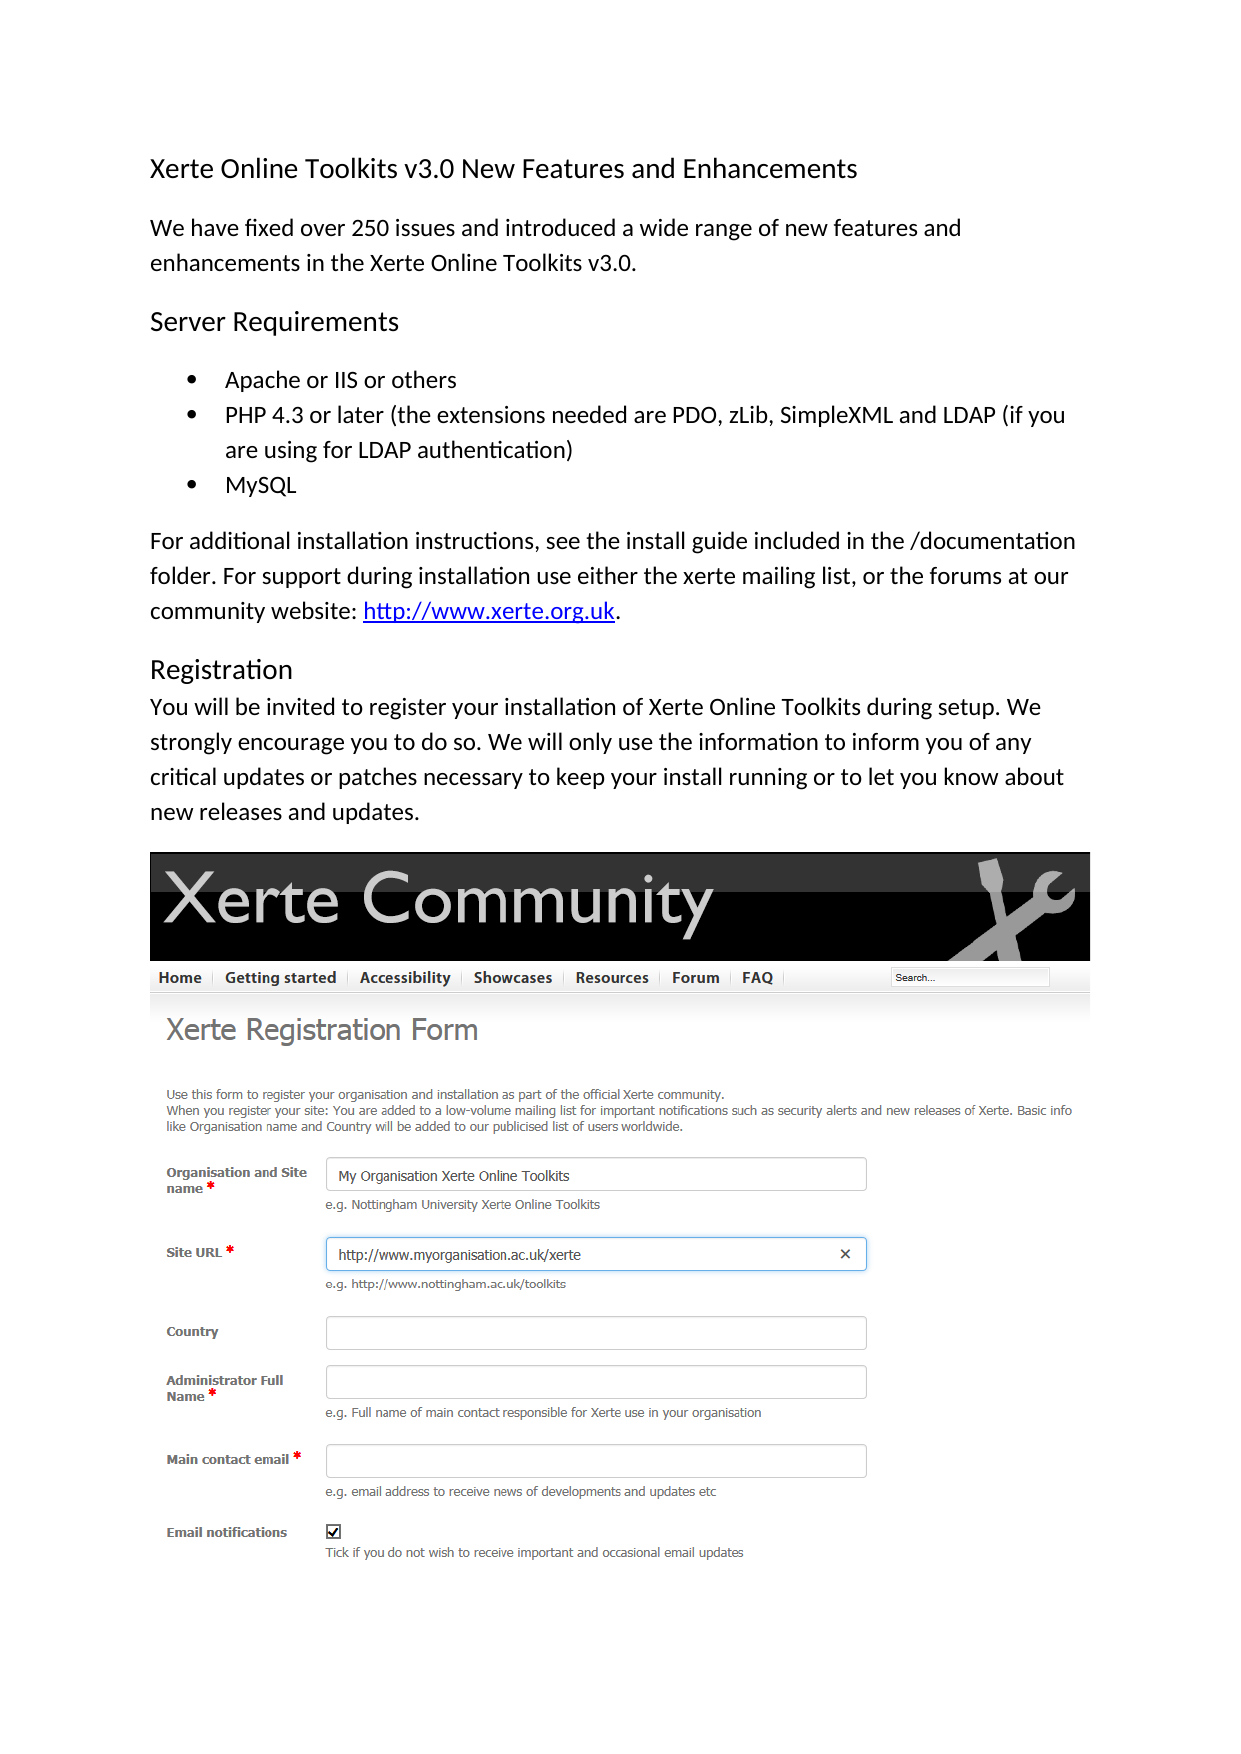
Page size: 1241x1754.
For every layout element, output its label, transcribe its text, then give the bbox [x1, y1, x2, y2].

text Server Requirements [150, 303, 1090, 338]
text Xerte Online Toolkits v3.0 New Features and Enhancements [150, 150, 1090, 186]
list MySQL [187, 469, 1090, 500]
list Apache or IIS or others [187, 364, 1090, 395]
text For additional installation instructions, see the install guide included in the /documentation folder. For support during installation use either the xerte mailing list, or the forums at our community website: http://www.xerte.org.uk. [150, 525, 1090, 626]
text Registration You will be invited to register your installation of Xerte Online Toolkits during setup. We strongly encourage you to do so. We will only use the information to inform you of any critical updates or patches necessary to keep your install running or to let you know about new releases and updates. [150, 651, 1090, 827]
text We have fixed over 250 issues and introduced a wide range of new features and enhancements in the Xerte Online Toolkits v3.0. [150, 212, 1090, 277]
picture [150, 852, 1091, 1575]
list PHP 4.3 or later (the extensions needed are PDO, zLib, SimpleXML and LDAP (if you are using for LDAP authentication) [187, 399, 1090, 465]
